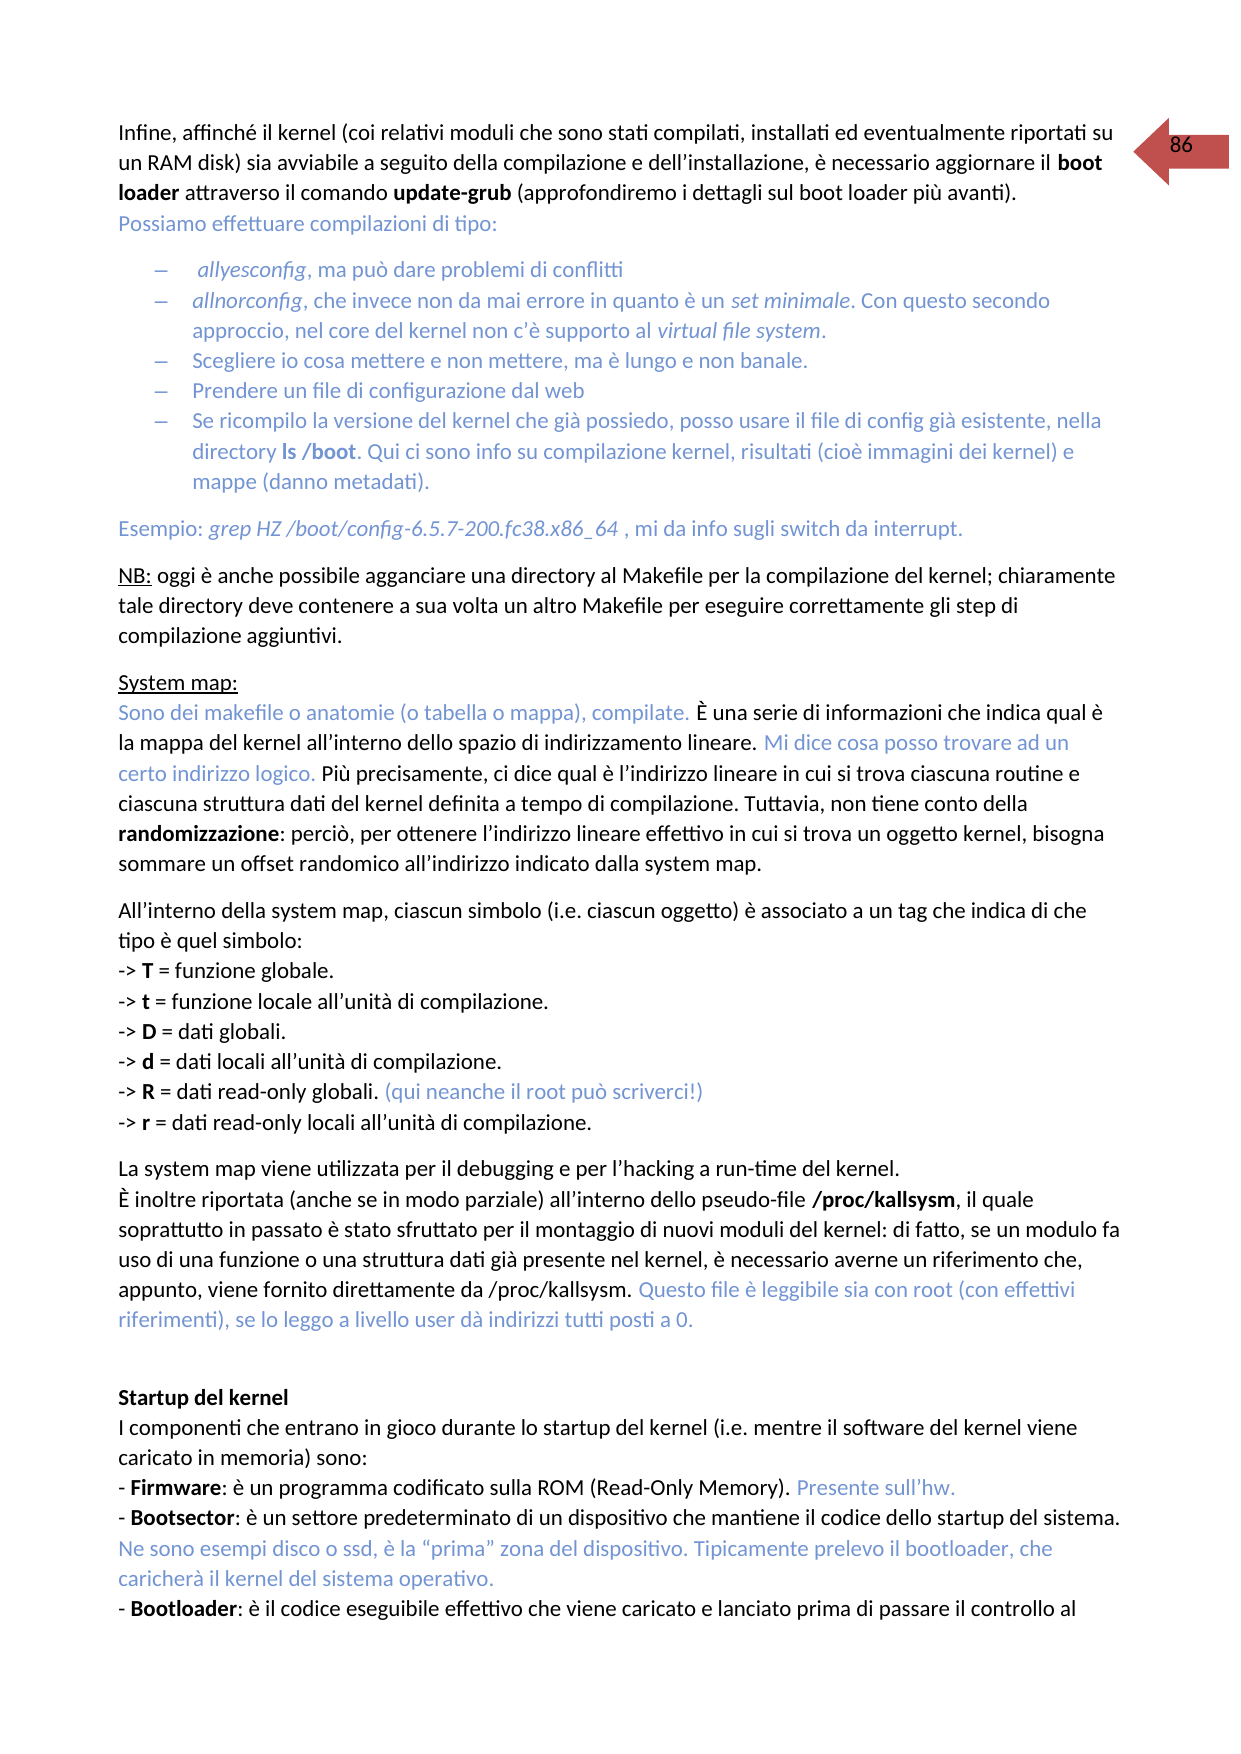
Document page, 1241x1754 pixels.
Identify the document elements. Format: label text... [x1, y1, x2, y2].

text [118, 1352, 1122, 1622]
text System map: Sono dei makefile o anatomie (o tabella o mappa), compilate. È una serie di informazioni che indica qual è la mappa del kernel all’interno dello spazio di indirizzamento lineare. Mi dice cosa posso trovare ad un certo indirizzo logico. Più precisamente, ci dice qual è l’indirizzo lineare in cui si trova ciascuna routine e ciascuna struttura dati del kernel definita a tempo di compilazione. Tuttavia, non tiene conto della randomizzazione: perciò, per ottenere l’indirizzo lineare effettivo in cui si trova un oggetto kernel, bisogna sommare un offset randomico all’indirizzo indicato dalla system map. [118, 668, 1122, 877]
list allyesconfig, ma può dare problemi di conflitti [154, 256, 1122, 284]
list allnorconfig, che invece non da mai errore in quanto è un set minimale. Con questo secondo approccio, nel core del kernel non c’è supporto al virtual file system. [154, 286, 1122, 344]
text Infine, affinché il kernel (coi relativi moduli che sono stati compilati, installati ed eventualmente riportati su un RAM disk) sia avviabile a seguito della compilazione e dell’installazione, è necessario aggiornare il boot loader attraverso il comando update-grub (approfondiremo i dettagli sul boot loader più avanti). Possiamo effettuare compilazioni di tipo: [118, 118, 1122, 237]
text All’interno della system map, ciascun simbolo (i.e. ciascun oggetto) è associato a un tag che indica di che tipo è quel simbolo: -> T = funzione globale. -> t = funzione locale all’unità di compilazione. -> D = dati globali. -> d = dati locali all’unità di compilazione. -> R = dati read-only globali. (qui neanche il root può scriverci!) -> r = dati read-only locali all’unità di compilazione. [118, 896, 1122, 1136]
list Scegliere io cosa mettere e non mettere, ma è lungo e non banale. [154, 346, 1122, 374]
list Se ricompilo la versione del kernel che già possiedo, posso usare il file di config già esistente, nella directory ls /boot. Qui ci sono info su compilazione kernel, risultati (cioè immagini dei kernel) e mappe (danno metadati). [154, 407, 1122, 495]
text NB: oggi è anche possibile agganciare una directory al Makefile per la compilazione del kernel; chiaramente tale directory deve contenere a sua volta un altro Makefile per eseguire correttamente gli step di compilazione aggiuntivi. [118, 561, 1122, 649]
list Prendere un file di configurazione dal web [154, 376, 1122, 404]
text La system map viene utilizzata per il debugging e per l’hacking a run-time del kernel. È inoltre riportata (anche se in modo parziale) all’interno dello pseudo-file /proc/kallsysm, il quale soprattutto in passato è stato sfruttato per il montaggio di nuovi moduli del kernel: di fatto, se un modulo fa uso di una funzione o una struttura dati già presente nel kernel, è necessario averne un riferimento che, appunto, viene fornito direttamente da /proc/kallsysm. Questo file è leggibile sia con root (con effettivi riferimenti), se lo leggo a livello user dà indirizzi tutti posti a 0. [118, 1154, 1122, 1334]
text Esempio: grep HZ /boot/config-6.5.7-200.fc38.x86_64 , mi da info sugli switch da interrupt. [118, 514, 1122, 542]
